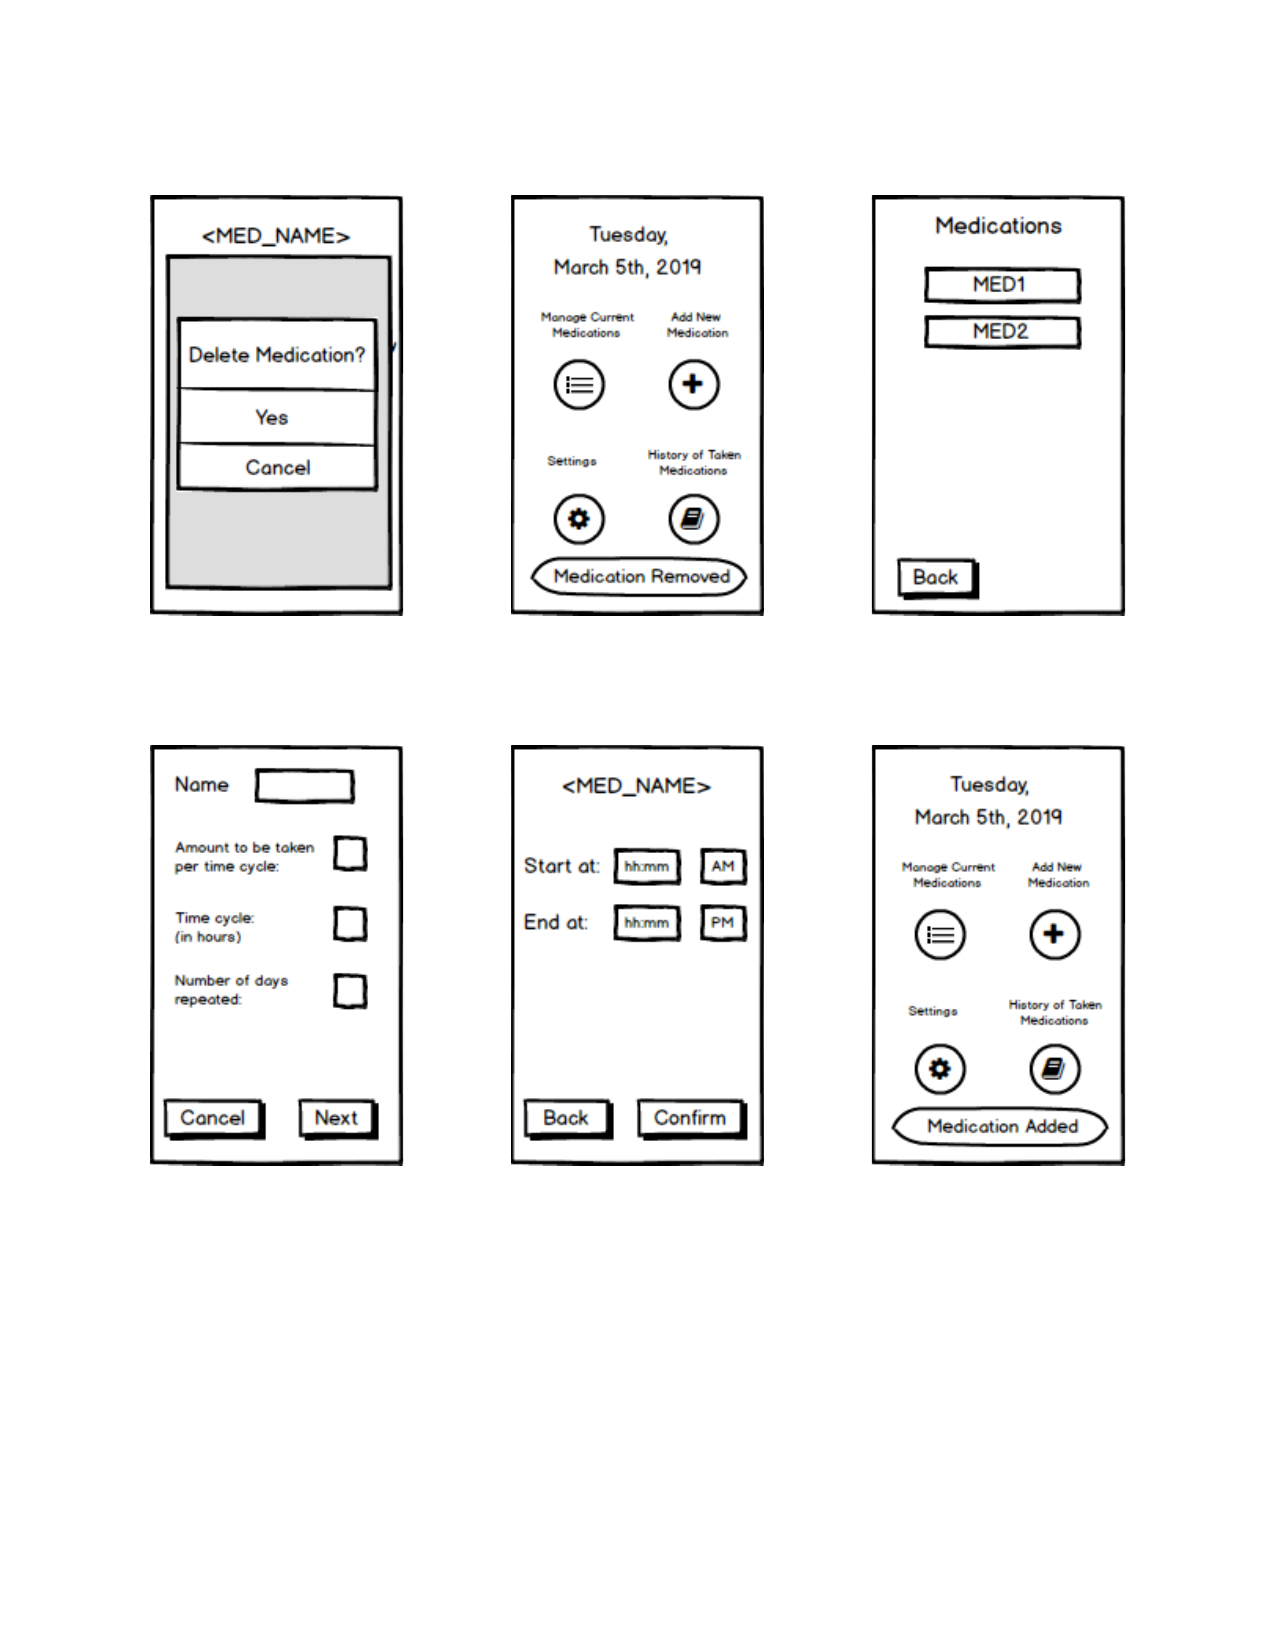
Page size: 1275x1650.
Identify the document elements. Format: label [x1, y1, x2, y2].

picture [150, 195, 404, 616]
picture [511, 195, 764, 616]
picture [871, 745, 1125, 1166]
picture [871, 195, 1125, 616]
picture [511, 745, 764, 1166]
picture [150, 745, 404, 1166]
